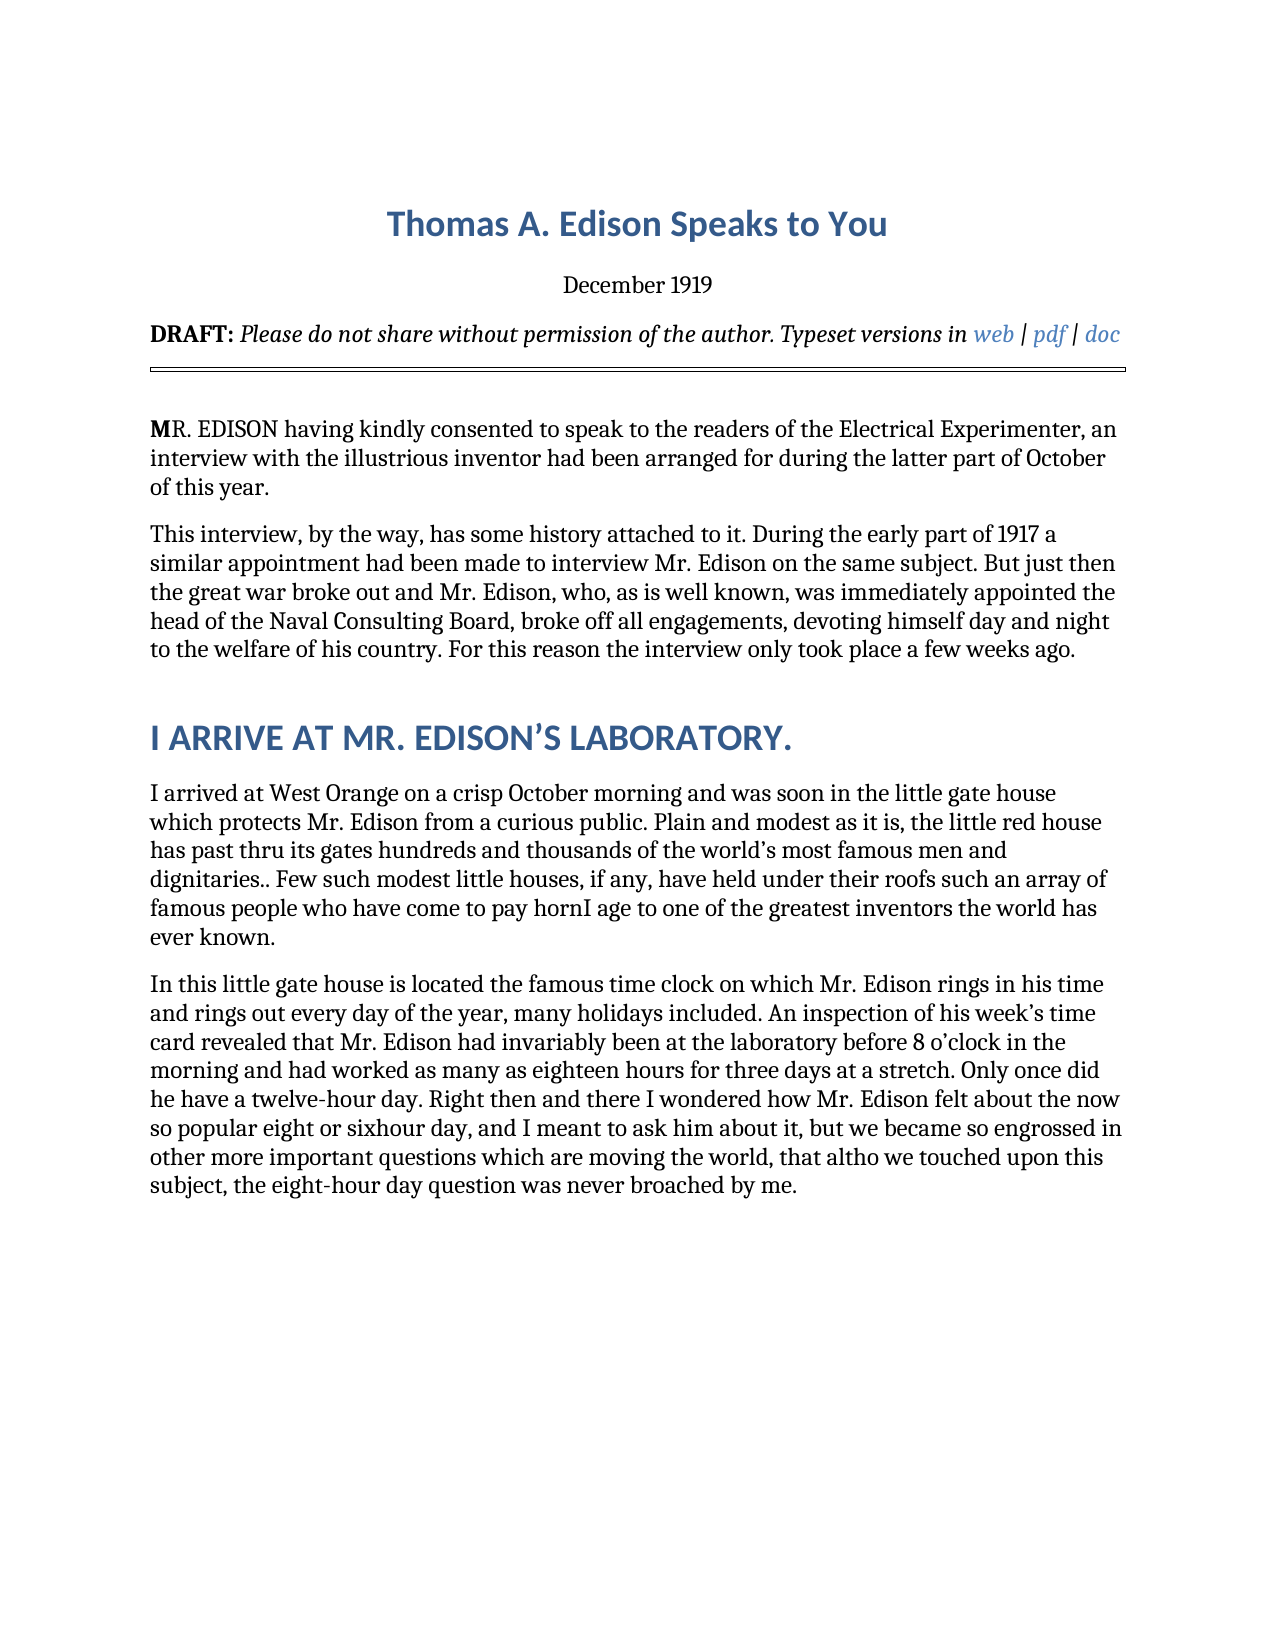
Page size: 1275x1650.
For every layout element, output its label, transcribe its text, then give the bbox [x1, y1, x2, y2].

title Thomas A. Edison Speaks to You [150, 200, 1125, 246]
text December 1919 [150, 271, 1125, 299]
text DRAFT: Please do not share without permission of the author. Typeset versions in web | pdf | doc [150, 320, 1125, 349]
subtitle I ARRIVE AT MR. EDISON’S LABORATORY. [150, 714, 1125, 760]
text In this little gate house is located the famous time clock on which Mr. Edison rings in his time and rings out every day of the year, many holidays included. An inspection of his week’s time card revealed that Mr. Edison had invariably been at the laboratory before 8 o’clock in the morning and had worked as many as eighteen hours for three days at a stretch. Only once did he have a twelve-hour day. Right then and there I wondered how Mr. Edison felt about the now so popular eight or sixhour day, and I meant to ask him about it, but we became so engrossed in other more important questions which are moving the world, that altho we touched upon this subject, the eight-hour day question was never broached by me. [150, 970, 1125, 1200]
text I arrived at West Orange on a crisp October morning and was soon in the little gate house which protects Mr. Edison from a curious public. Plain and modest as it is, the little red house has past thru its gates hundreds and thousands of the world’s most famous men and dignitaries.. Few such modest little houses, if any, have held under their roofs such an array of famous people who have come to pay hornI age to one of the greatest inventors the world has ever known. [150, 779, 1125, 951]
text MR. EDISON having kindly consented to speak to the readers of the Electrical Experimenter, an interview with the illustrious inventor had been arranged for during the latter part of October of this year. [150, 415, 1125, 502]
text This interview, by the way, has some history attached to it. During the early part of 1917 a similar appointment had been made to interview Mr. Edison on the same subject. But just then the great war broke out and Mr. Edison, who, as is well known, was immediately appointed the head of the Naval Consulting Board, broke off all engagements, devoting himself day and night to the welfare of his country. For this reason the interview only took place a few weeks ago. [150, 520, 1125, 664]
